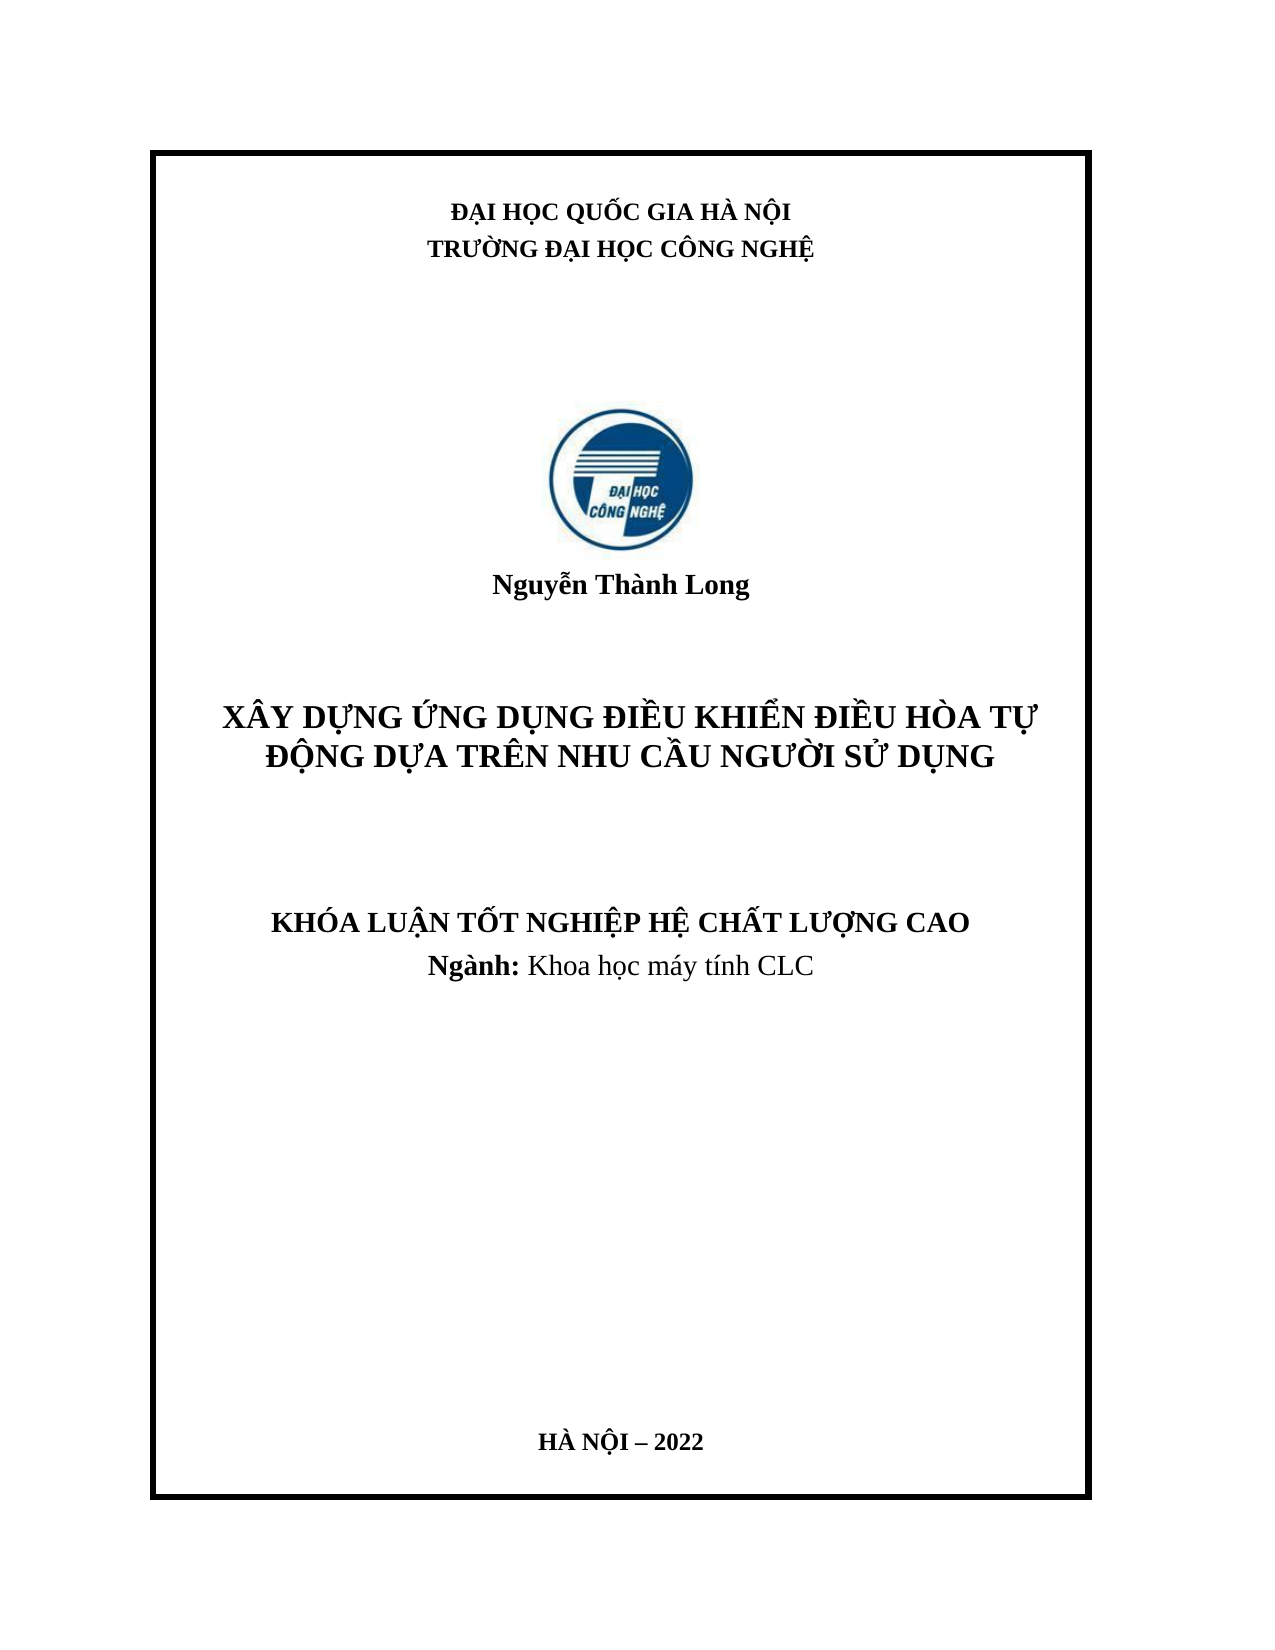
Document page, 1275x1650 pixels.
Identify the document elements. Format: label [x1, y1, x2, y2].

picture [540, 401, 702, 560]
table_header [156, 156, 1085, 1494]
